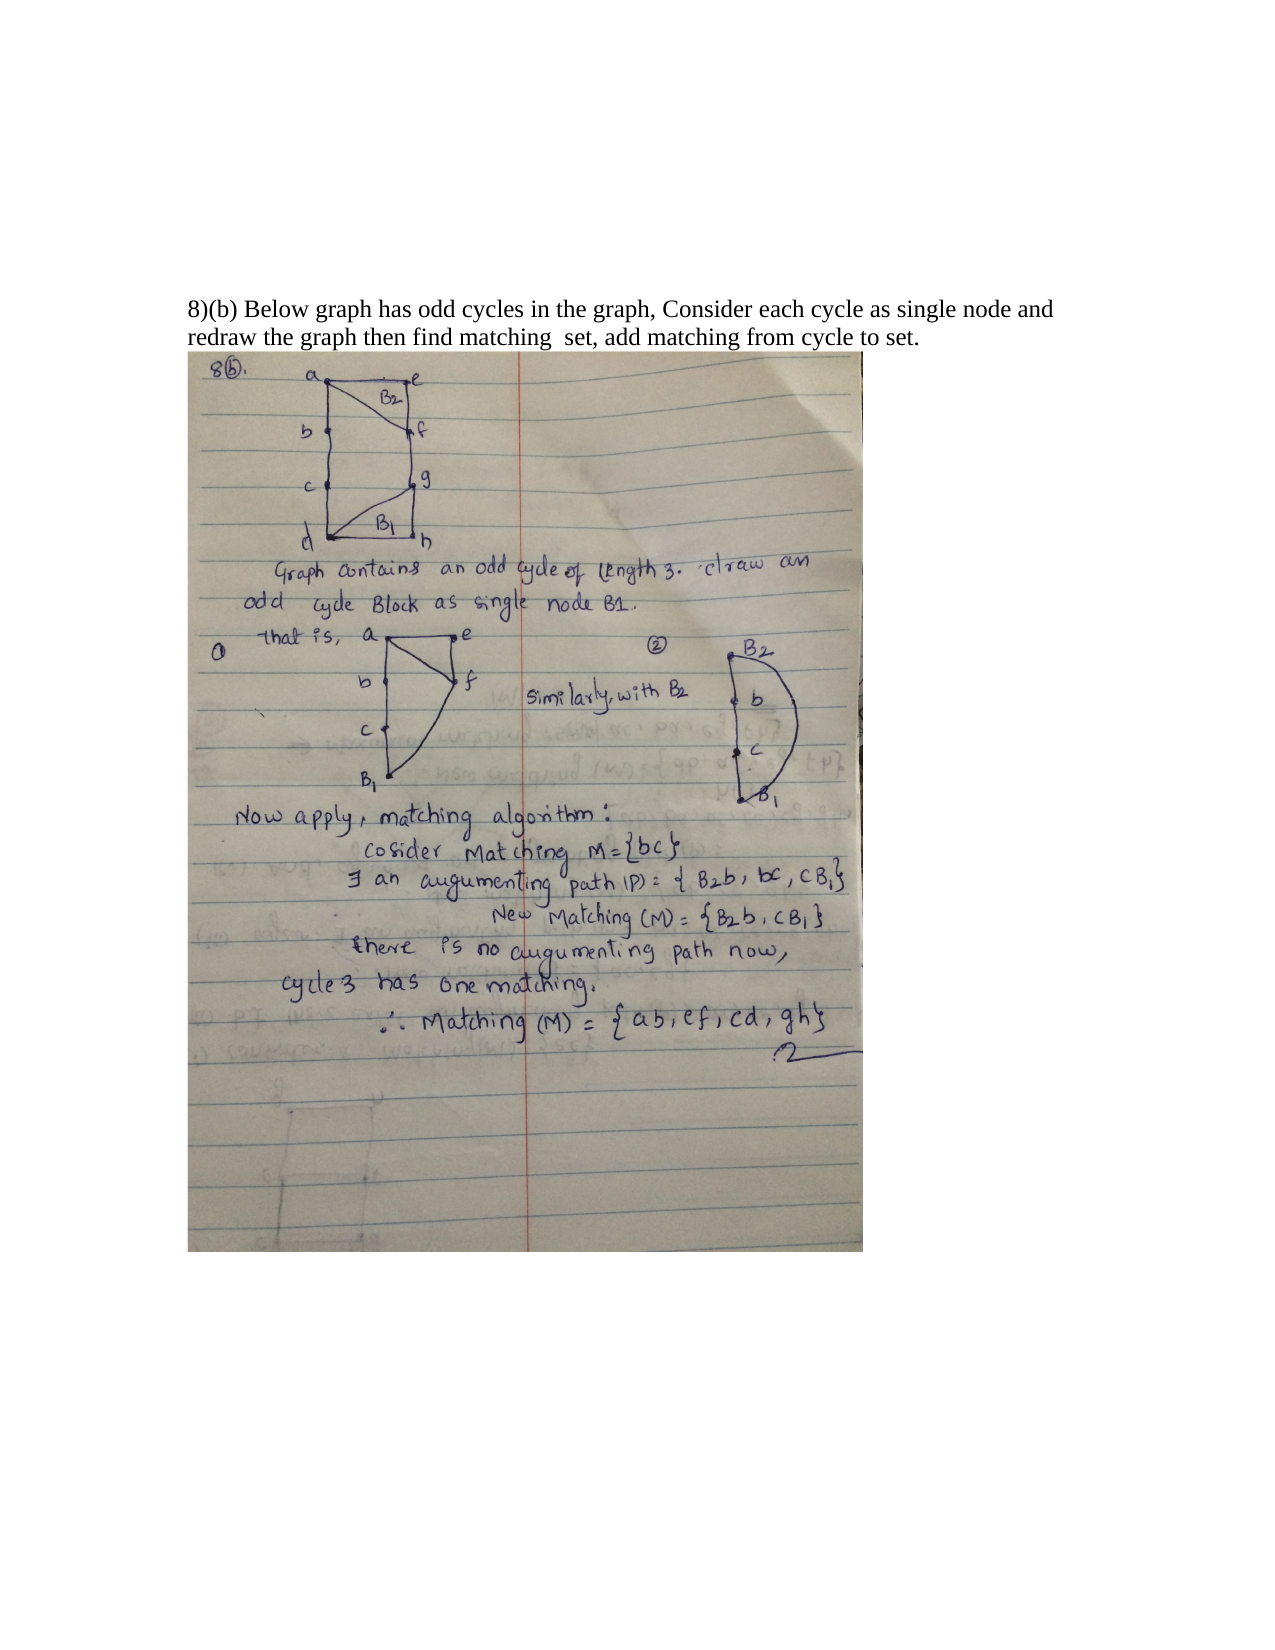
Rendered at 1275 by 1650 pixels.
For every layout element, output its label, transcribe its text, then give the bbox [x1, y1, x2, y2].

text 8)(b) Below graph has odd cycles in the graph, Consider each cycle as single node and redraw the graph then find matching set, add matching from cycle to set. [187, 294, 1087, 351]
picture [188, 353, 863, 1251]
